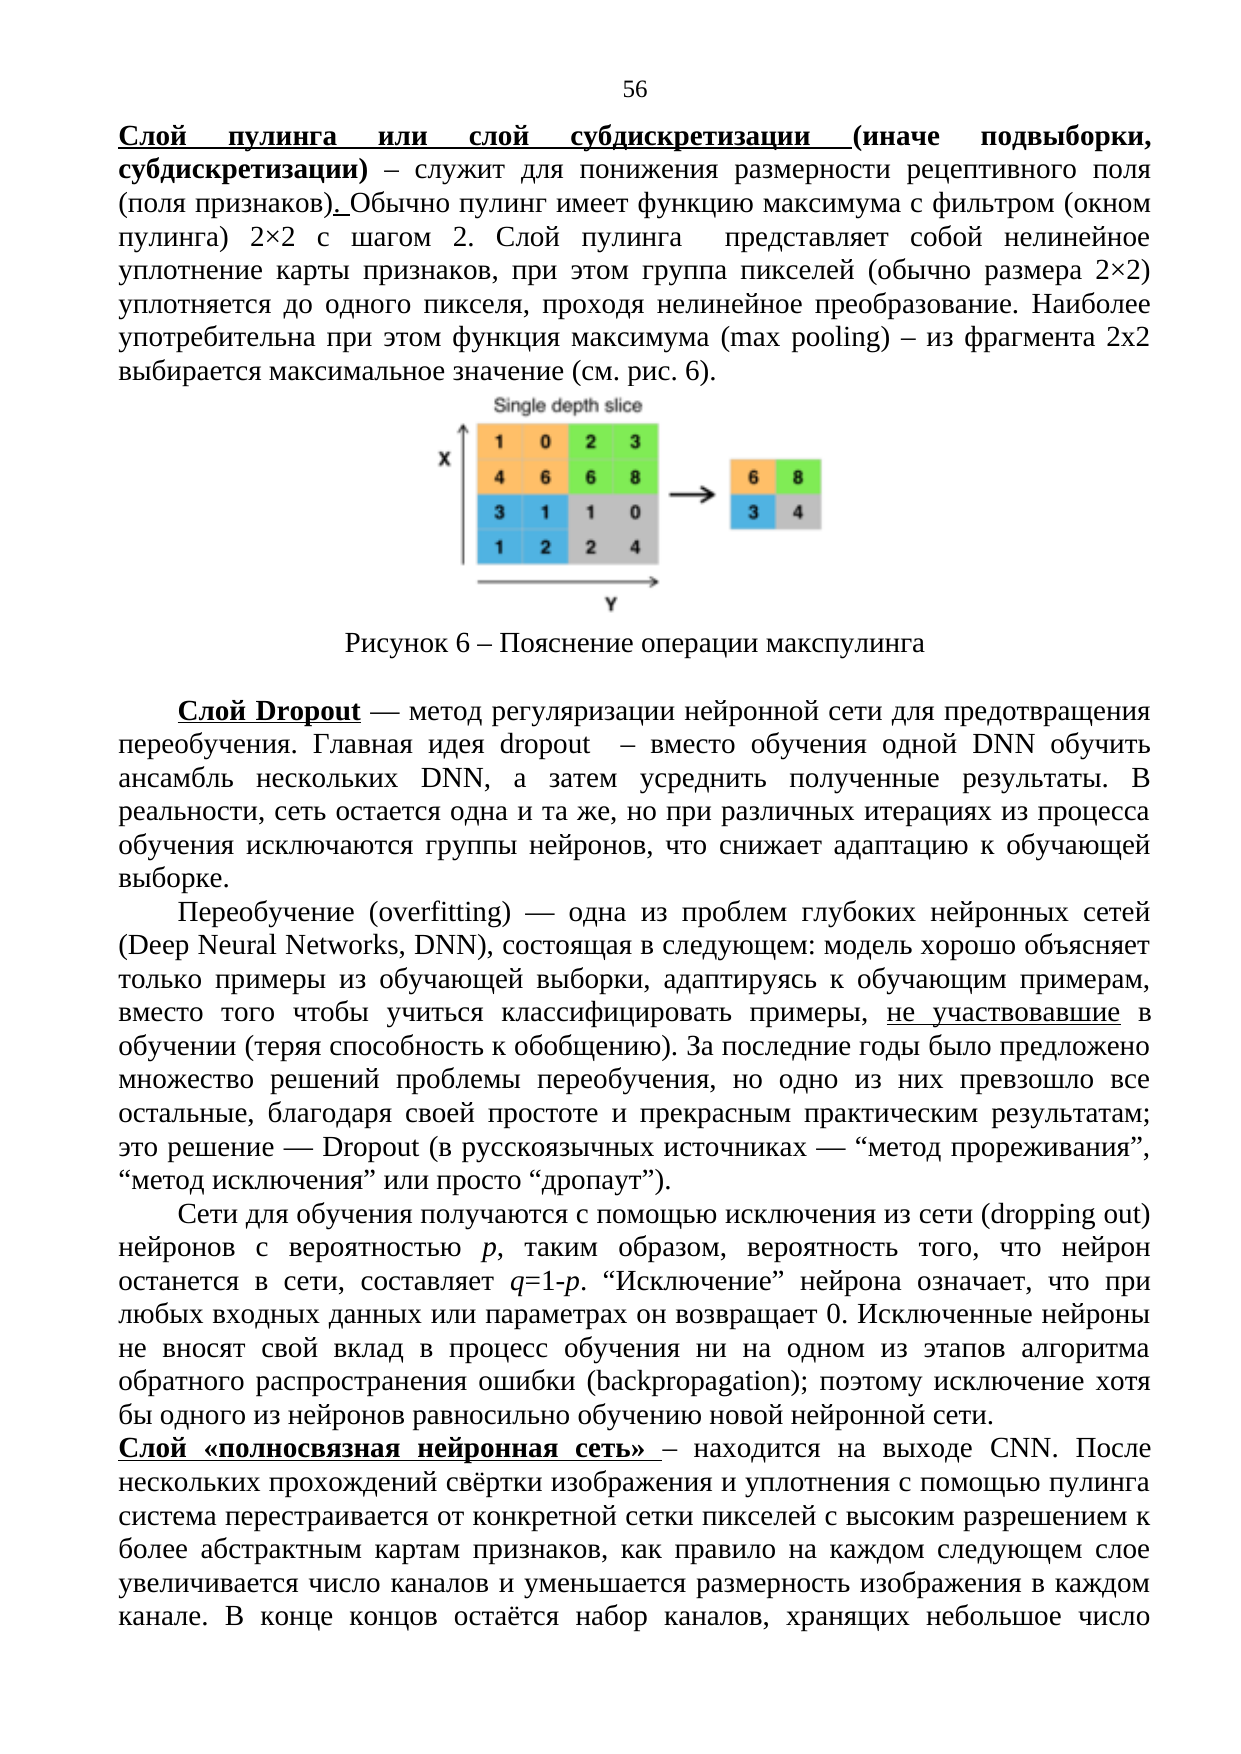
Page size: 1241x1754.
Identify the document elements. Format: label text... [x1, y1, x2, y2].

picture [427, 386, 843, 626]
text Слой Dropout — метод регуляризации нейронной сети для предотвращения переобучения. Главная идея dropout – вместо обучения одной DNN обучить ансамбль нескольких DNN, а затем усреднить полученные результаты. В реальности, сеть остается одна и та же, но при различных итерациях из процесса обучения исключаются группы нейронов, что снижает адаптацию к обучающей выборке. [118, 693, 1152, 894]
text Сети для обучения получаются с помощью исключения из сети (dropping out) нейронов с вероятностью p, таким образом, вероятность того, что нейрон останется в сети, составляет q=1-p. “Исключение” нейрона означает, что при любых входных данных или параметрах он возвращает 0. Исключенные нейроны не вносят свой вклад в процесс обучения ни на одном из этапов алгоритма обратного распространения ошибки (backpropagation); поэтому исключение хотя бы одного из нейронов равносильно обучению новой нейронной сети. [118, 1196, 1152, 1431]
text Рисунок 6 – Пояснение операции макспулинга [118, 626, 1152, 659]
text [118, 1431, 1152, 1632]
text Слой пулинга или слой субдискретизации (иначе подвыборки, субдискретизации) – служит для понижения размерности рецептивного поля (поля признаков). Обычно пулинг имеет функцию максимума с фильтром (окном пулинга) 2×2 с шагом 2. Слой пулинга представляет собой нелинейное уплотнение карты признаков, при этом группа пикселей (обычно размера 2×2) уплотняется до одного пикселя, проходя нелинейное преобразование. Наиболее употребительна при этом функция максимума (max pooling) – из фрагмента 2х2 выбирается максимальное значение (см. рис. 6). [118, 118, 1152, 386]
text Переобучение (overfitting) — одна из проблем глубоких нейронных сетей (Deep Neural Networks, DNN), состоящая в следующем: модель хорошо объясняет только примеры из обучающей выборки, адаптируясь к обучающим примерам, вместо того чтобы учиться классифицировать примеры, не участвовавшие в обучении (теряя способность к обобщению). За последние годы было предложено множество решений проблемы переобучения, но одно из них превзошло все остальные, благодаря своей простоте и прекрасным практическим результатам; это решение — Dropout (в русскоязычных источниках — “метод прореживания”, “метод исключения” или просто “дропаут”). [118, 894, 1152, 1196]
